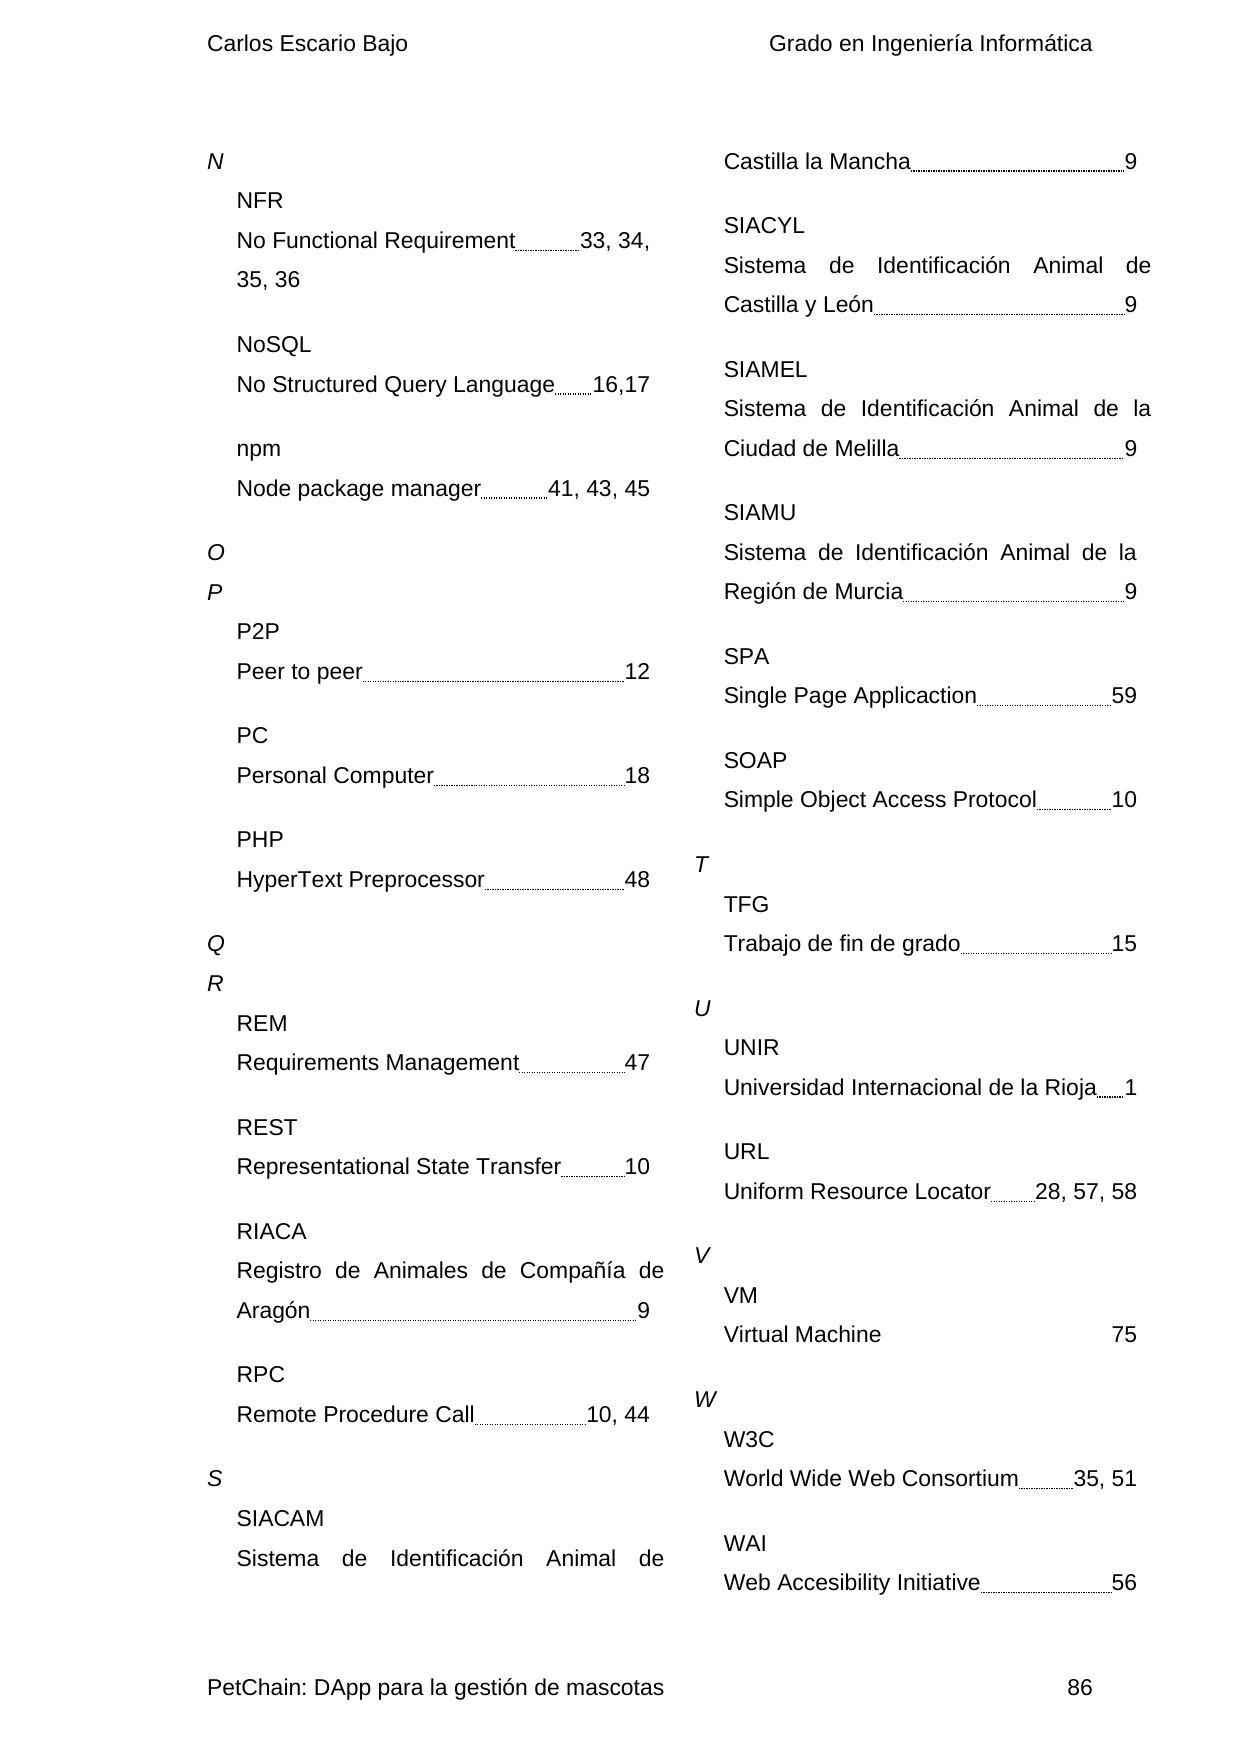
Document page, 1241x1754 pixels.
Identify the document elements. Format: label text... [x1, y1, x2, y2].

text No Structured Query Language 16,17 [236, 371, 664, 397]
text SIAMEL [723, 356, 1152, 382]
text World Wide Web Consortium 35, 51 [723, 1465, 1152, 1491]
text Uniform Resource Locator 28, 57, 58 [723, 1178, 1152, 1204]
text Single Page Applicaction 59 [723, 682, 1137, 709]
text PC [236, 722, 664, 749]
text RIACA [236, 1218, 664, 1244]
text R [207, 970, 664, 996]
text Sistema de Identificación Animal de la Ciudad de Melilla 9 [723, 395, 1152, 461]
text Trabajo de fin de grado 15 [723, 930, 1152, 956]
text N [207, 148, 664, 174]
text npm [236, 435, 664, 461]
text V [694, 1242, 1152, 1269]
text Universidad Internacional de la Rioja 1 [723, 1074, 1152, 1100]
text Sistema de Identificación Animal de Castilla la Mancha 9 [723, 148, 1152, 174]
text Web Accesibility Initiative 56 [723, 1569, 1152, 1596]
text REST [236, 1114, 664, 1140]
text Virtual Machine 75 [723, 1321, 1152, 1348]
text P2P [236, 618, 664, 644]
text RPC [236, 1361, 664, 1388]
text Peer to peer 12 [236, 658, 664, 684]
text Sistema de Identificación Animal de Castilla y León 9 [723, 252, 1152, 318]
text PHP [236, 826, 664, 853]
text SIACYL [723, 212, 1152, 238]
text Requirements Management 47 [236, 1049, 664, 1076]
text T [694, 851, 1152, 877]
text W3C [723, 1426, 1152, 1452]
text SIACAM [236, 1505, 664, 1531]
text NFR [236, 187, 664, 214]
text VM [723, 1282, 1152, 1308]
text UNIR [723, 1034, 1152, 1061]
text Node package manager 41, 43, 45 [236, 474, 664, 501]
text P [207, 579, 664, 605]
text W [694, 1386, 1152, 1412]
text 35, 36 [236, 266, 664, 293]
text SOAP [723, 747, 1152, 773]
text WAI [723, 1529, 1152, 1556]
text No Functional Requirement 33, 34, [236, 227, 664, 253]
text REM [236, 1009, 664, 1036]
text Registro de Animales de Compañía de Aragón 9 [236, 1257, 664, 1323]
text TFG [723, 891, 1152, 917]
text SIAMU [723, 499, 1152, 526]
text HyperText Preprocessor 48 [236, 866, 664, 892]
text U [694, 994, 1152, 1021]
text S [207, 1465, 664, 1492]
text Simple Object Access Protocol 10 [723, 786, 1152, 813]
text Remote Procedure Call 10, 44 [236, 1401, 664, 1427]
text Sistema de Identificación Animal de Castilla la Mancha 9 [236, 1544, 664, 1571]
text URL [723, 1138, 1152, 1164]
text SPA [723, 643, 1152, 669]
text Q [207, 930, 664, 957]
text Personal Computer 18 [236, 762, 664, 788]
text Sistema de Identificación Animal de la Región de Murcia 9 [723, 539, 1137, 605]
text NoSQL [236, 331, 664, 357]
text O [207, 539, 664, 565]
text Representational State Transfer 10 [236, 1153, 664, 1179]
